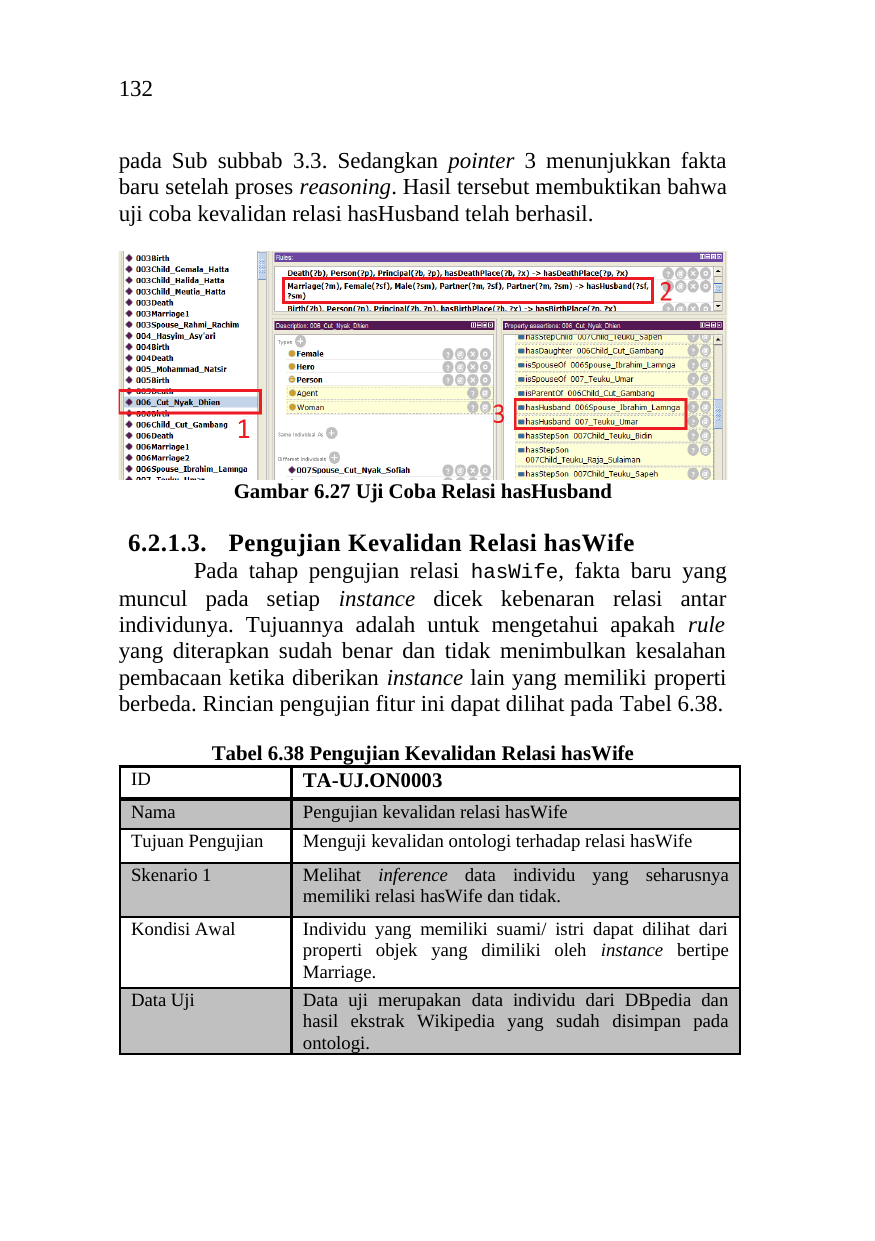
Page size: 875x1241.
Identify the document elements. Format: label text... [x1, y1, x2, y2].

table_cell Nama [121, 801, 290, 828]
table_cell Skenario 1 [121, 864, 290, 916]
table_cell Data uji merupakan data individu dari DBpedia dan hasil ekstrak Wikipedia yang sudah disimpan pada ontologi. [293, 989, 739, 1053]
subtitle Pengujian Kevalidan Relasi hasWife [128, 528, 727, 557]
picture [118, 251, 728, 480]
table_cell Menguji kevalidan ontologi terhadap relasi hasWife [293, 830, 739, 862]
table_cell Kondisi Awal [121, 918, 290, 987]
table_cell Individu yang memiliki suami/ istri dapat dilihat dari properti objek yang dimiliki oleh instance bertipe Marriage. [293, 918, 739, 987]
table_cell Tujuan Pengujian [121, 830, 290, 862]
table_cell Melihat inference data individu yang seharusnya memiliki relasi hasWife dan tidak. [293, 864, 739, 916]
table_cell Data Uji [121, 989, 290, 1053]
table_cell Pengujian kevalidan relasi hasWife [293, 801, 739, 828]
table_header TA-UJ.ON0003 [293, 768, 739, 797]
table_header ID [121, 768, 290, 797]
